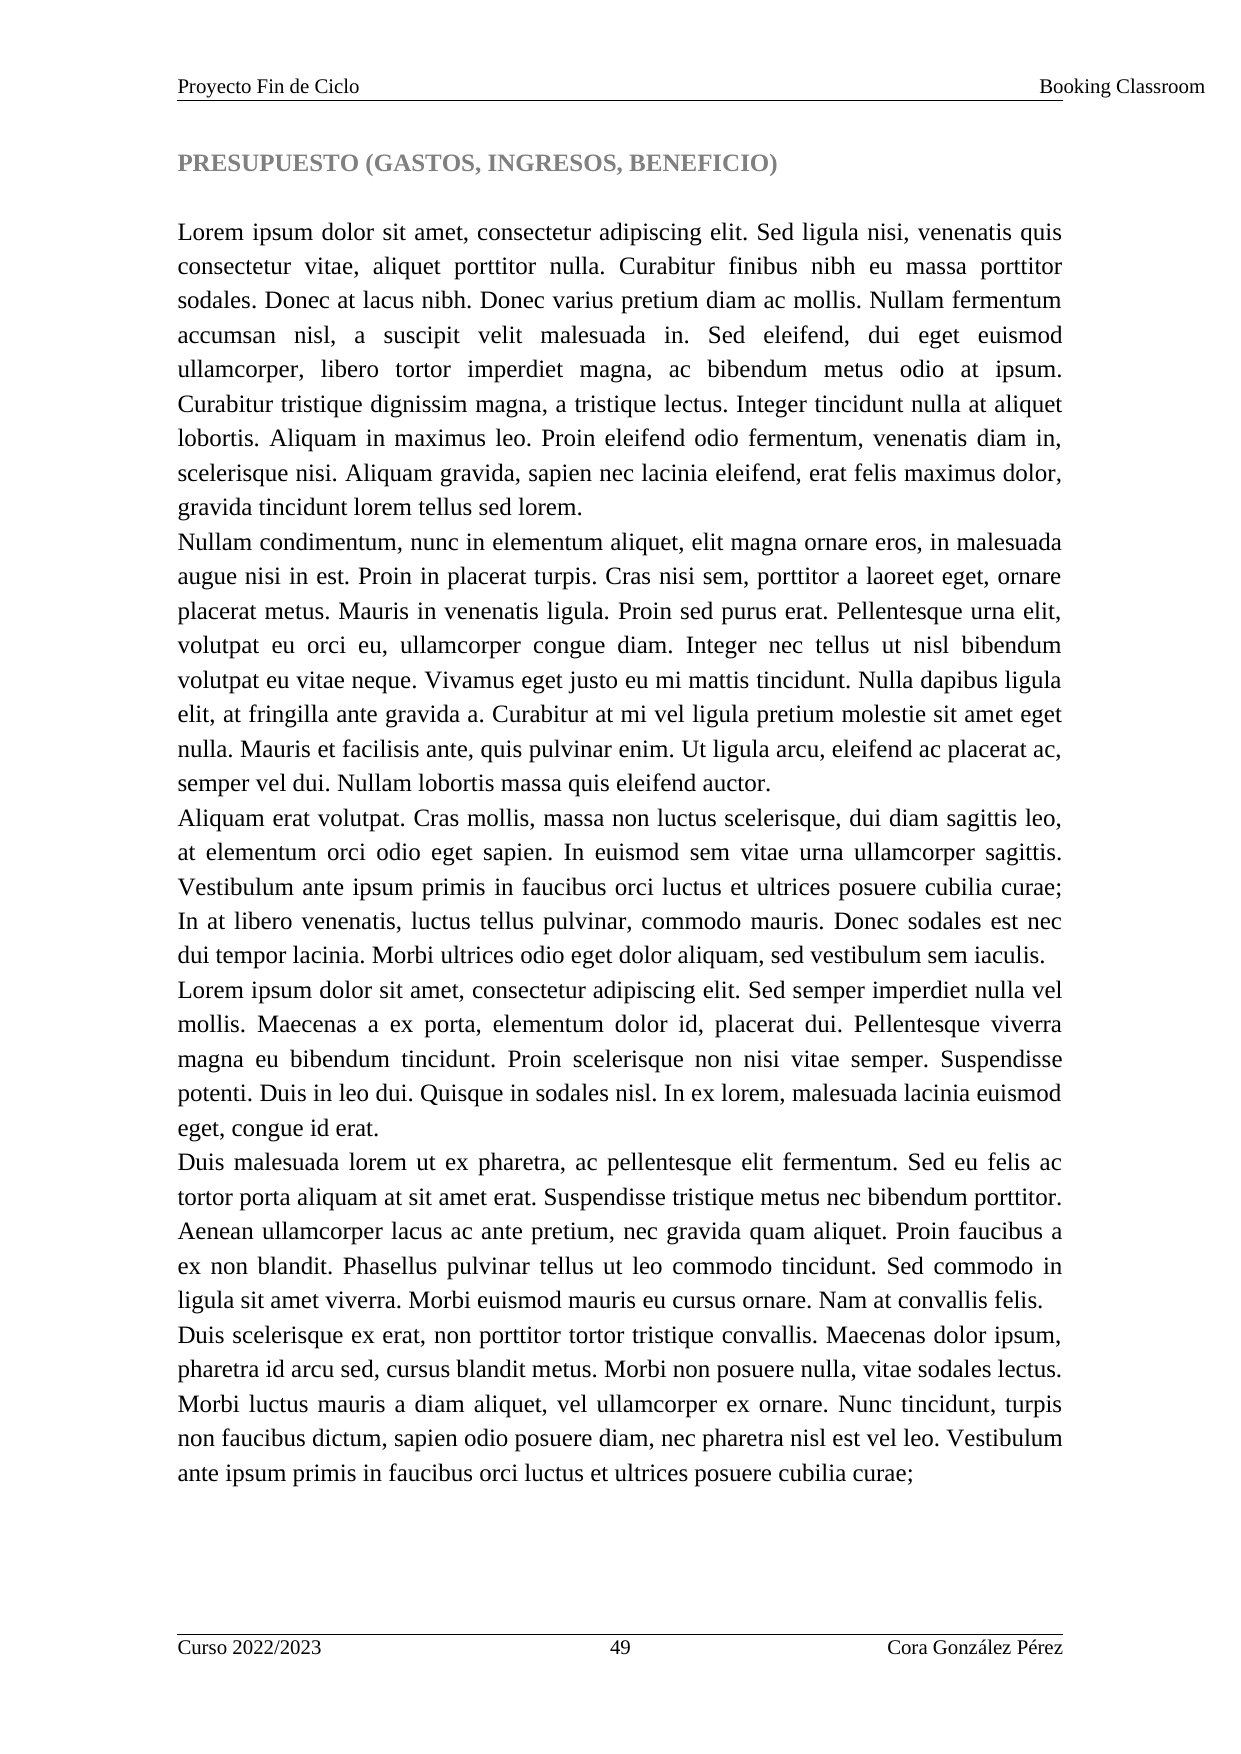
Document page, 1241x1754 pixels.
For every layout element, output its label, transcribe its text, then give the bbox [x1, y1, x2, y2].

text Nullam condimentum, nunc in elementum aliquet, elit magna ornare eros, in malesuada augue nisi in est. Proin in placerat turpis. Cras nisi sem, porttitor a laoreet eget, ornare placerat metus. Mauris in venenatis ligula. Proin sed purus erat. Pellentesque urna elit, volutpat eu orci eu, ullamcorper congue diam. Integer nec tellus ut nisl bibendum volutpat eu vitae neque. Vivamus eget justo eu mi mattis tincidunt. Nulla dapibus ligula elit, at fringilla ante gravida a. Curabitur at mi vel ligula pretium molestie sit amet eget nulla. Mauris et facilisis ante, quis pulvinar enim. Ut ligula arcu, eleifend ac placerat ac, semper vel dui. Nullam lobortis massa quis eleifend auctor. [177, 527, 1063, 797]
text Lorem ipsum dolor sit amet, consectetur adipiscing elit. Sed ligula nisi, venenatis quis consectetur vitae, aliquet porttitor nulla. Curabitur finibus nibh eu massa porttitor sodales. Donec at lacus nibh. Donec varius pretium diam ac mollis. Nullam fermentum accumsan nisl, a suscipit velit malesuada in. Sed eleifend, dui eget euismod ullamcorper, libero tortor imperdiet magna, ac bibendum metus odio at ipsum. Curabitur tristique dignissim magna, a tristique lectus. Integer tincidunt nulla at aliquet lobortis. Aliquam in maximus leo. Proin eleifend odio fermentum, venenatis diam in, scelerisque nisi. Aliquam gravida, sapien nec lacinia eleifend, erat felis maximus dolor, gravida tincidunt lorem tellus sed lorem. [177, 217, 1063, 521]
text Duis malesuada lorem ut ex pharetra, ac pellentesque elit fermentum. Sed eu felis ac tortor porta aliquam at sit amet erat. Suspendisse tristique metus nec bibendum porttitor. Aenean ullamcorper lacus ac ante pretium, nec gravida quam aliquet. Proin faucibus a ex non blandit. Phasellus pulvinar tellus ut leo commodo tincidunt. Sed commodo in ligula sit amet viverra. Morbi euismod mauris eu cursus ornare. Nam at convallis felis. [177, 1147, 1063, 1314]
text Aliquam erat volutpat. Cras mollis, massa non luctus scelerisque, dui diam sagittis leo, at elementum orci odio eget sapien. In euismod sem vitae urna ullamcorper sagittis. Vestibulum ante ipsum primis in faucibus orci luctus et ultrices posuere cubilia curae; In at libero venenatis, luctus tellus pulvinar, commodo mauris. Donec sodales est nec dui tempor lacinia. Morbi ultrices odio eget dolor aliquam, sed vestibulum sem iaculis. [177, 803, 1063, 969]
text Duis scelerisque ex erat, non porttitor tortor tristique convallis. Maecenas dolor ipsum, pharetra id arcu sed, cursus blandit metus. Morbi non posuere nulla, vitae sodales lectus. Morbi luctus mauris a diam aliquet, vel ullamcorper ex ornare. Nunc tincidunt, turpis non faucibus dictum, sapien odio posuere diam, nec pharetra nisl est vel leo. Vestibulum ante ipsum primis in faucibus orci luctus et ultrices posuere cubilia curae; [177, 1320, 1063, 1487]
subtitle PRESUPUESTO (GASTOS, INGRESOS, BENEFICIO) [177, 148, 1063, 176]
text Lorem ipsum dolor sit amet, consectetur adipiscing elit. Sed semper imperdiet nulla vel mollis. Maecenas a ex porta, elementum dolor id, placerat dui. Pellentesque viverra magna eu bibendum tincidunt. Proin scelerisque non nisi vitae semper. Suspendisse potenti. Duis in leo dui. Quisque in sodales nisl. In ex lorem, malesuada lacinia euismod eget, congue id erat. [177, 975, 1063, 1142]
